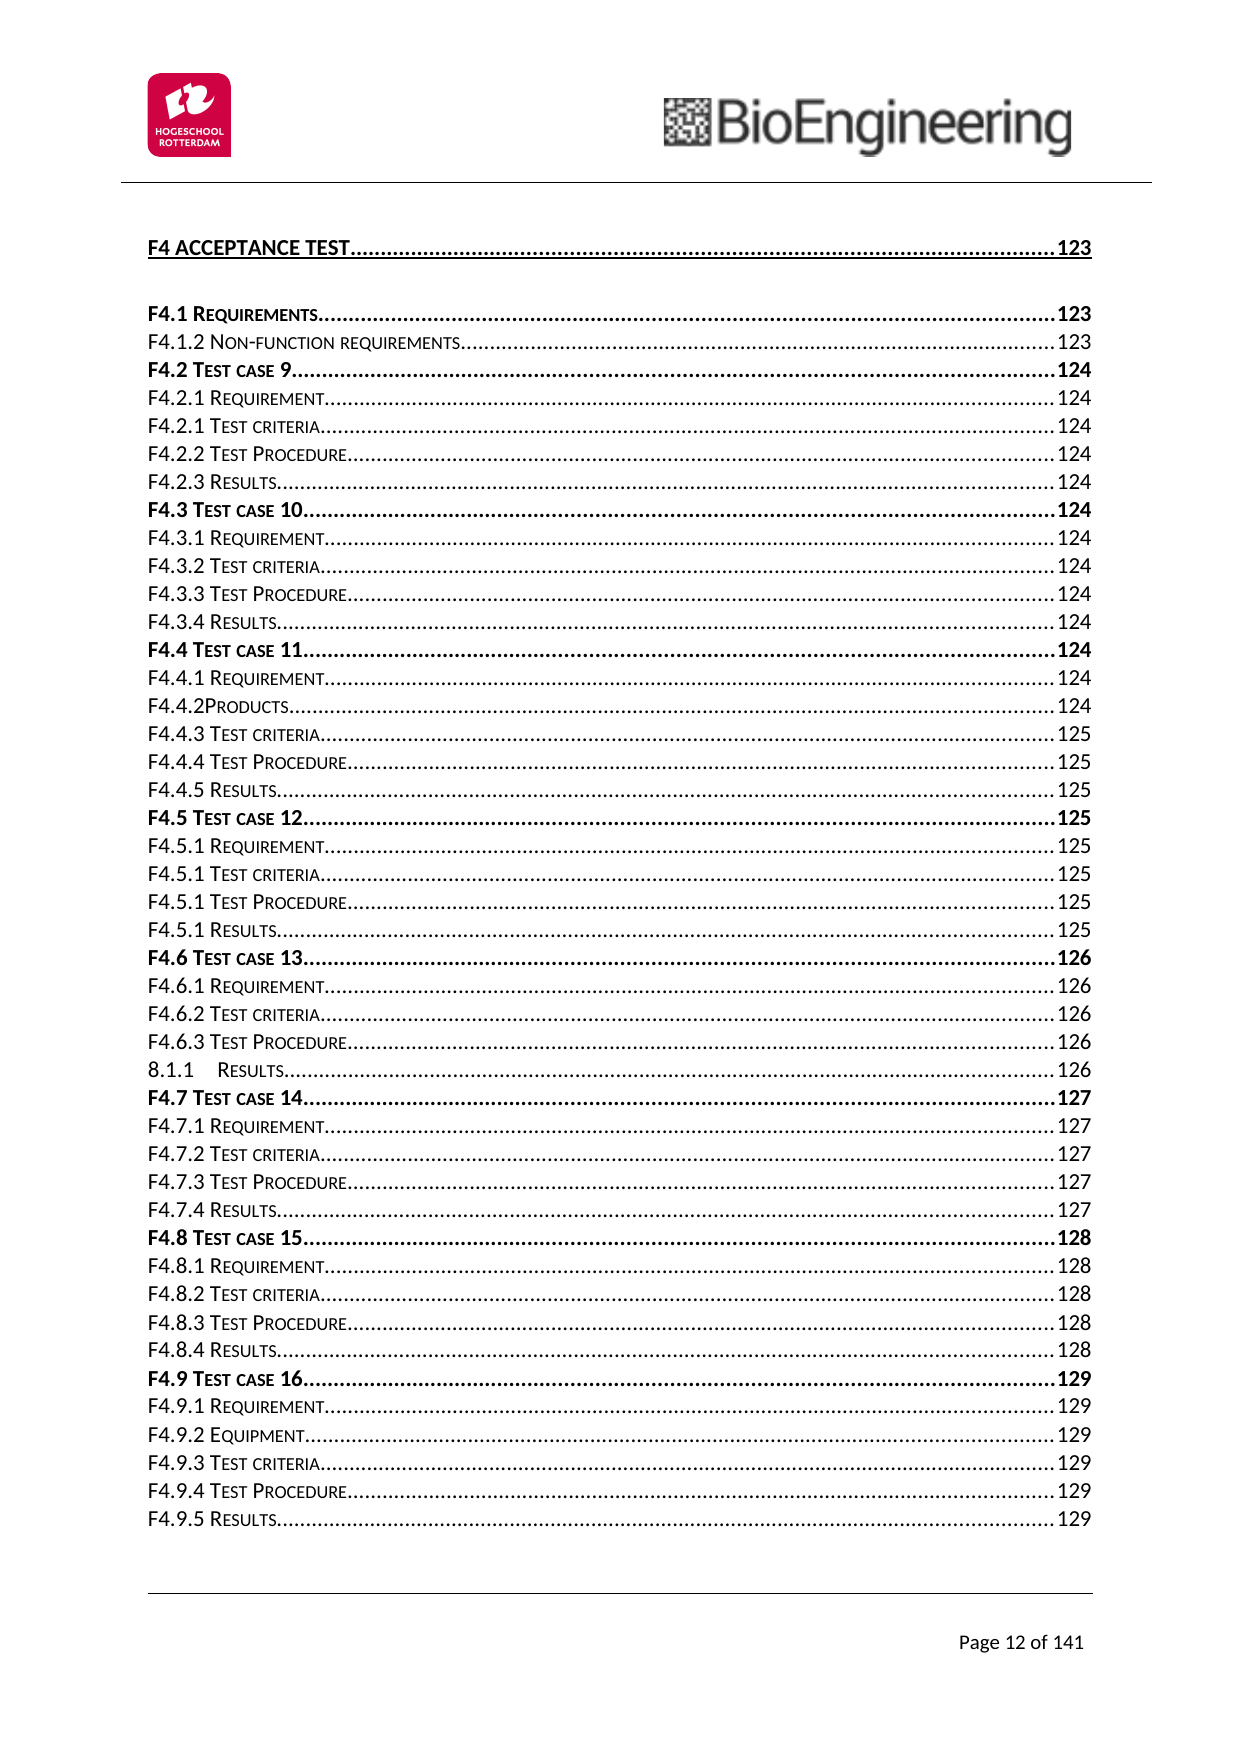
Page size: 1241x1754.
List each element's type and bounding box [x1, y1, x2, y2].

picture [663, 98, 1072, 157]
picture [147, 73, 231, 157]
